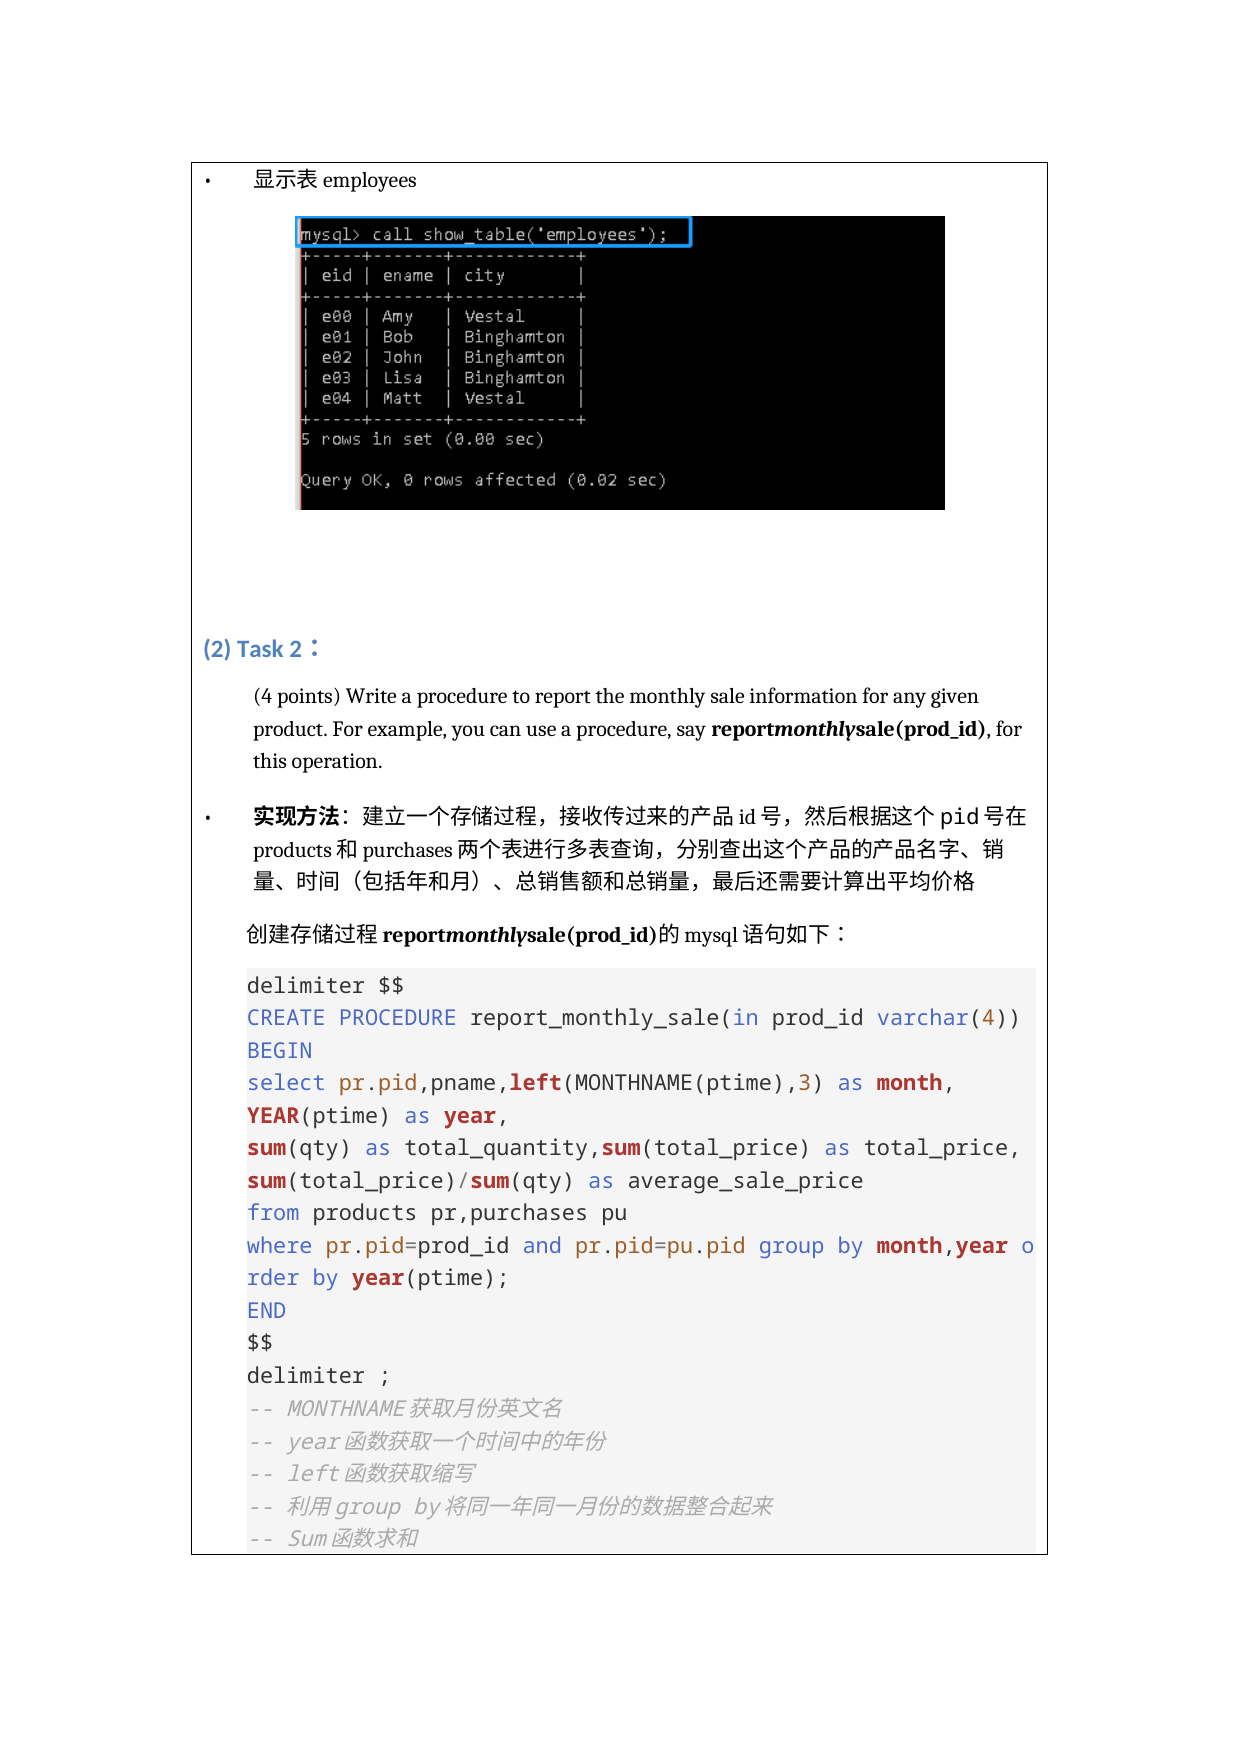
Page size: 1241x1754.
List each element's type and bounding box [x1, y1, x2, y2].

picture [295, 216, 945, 510]
table_cell [192, 163, 1047, 1553]
